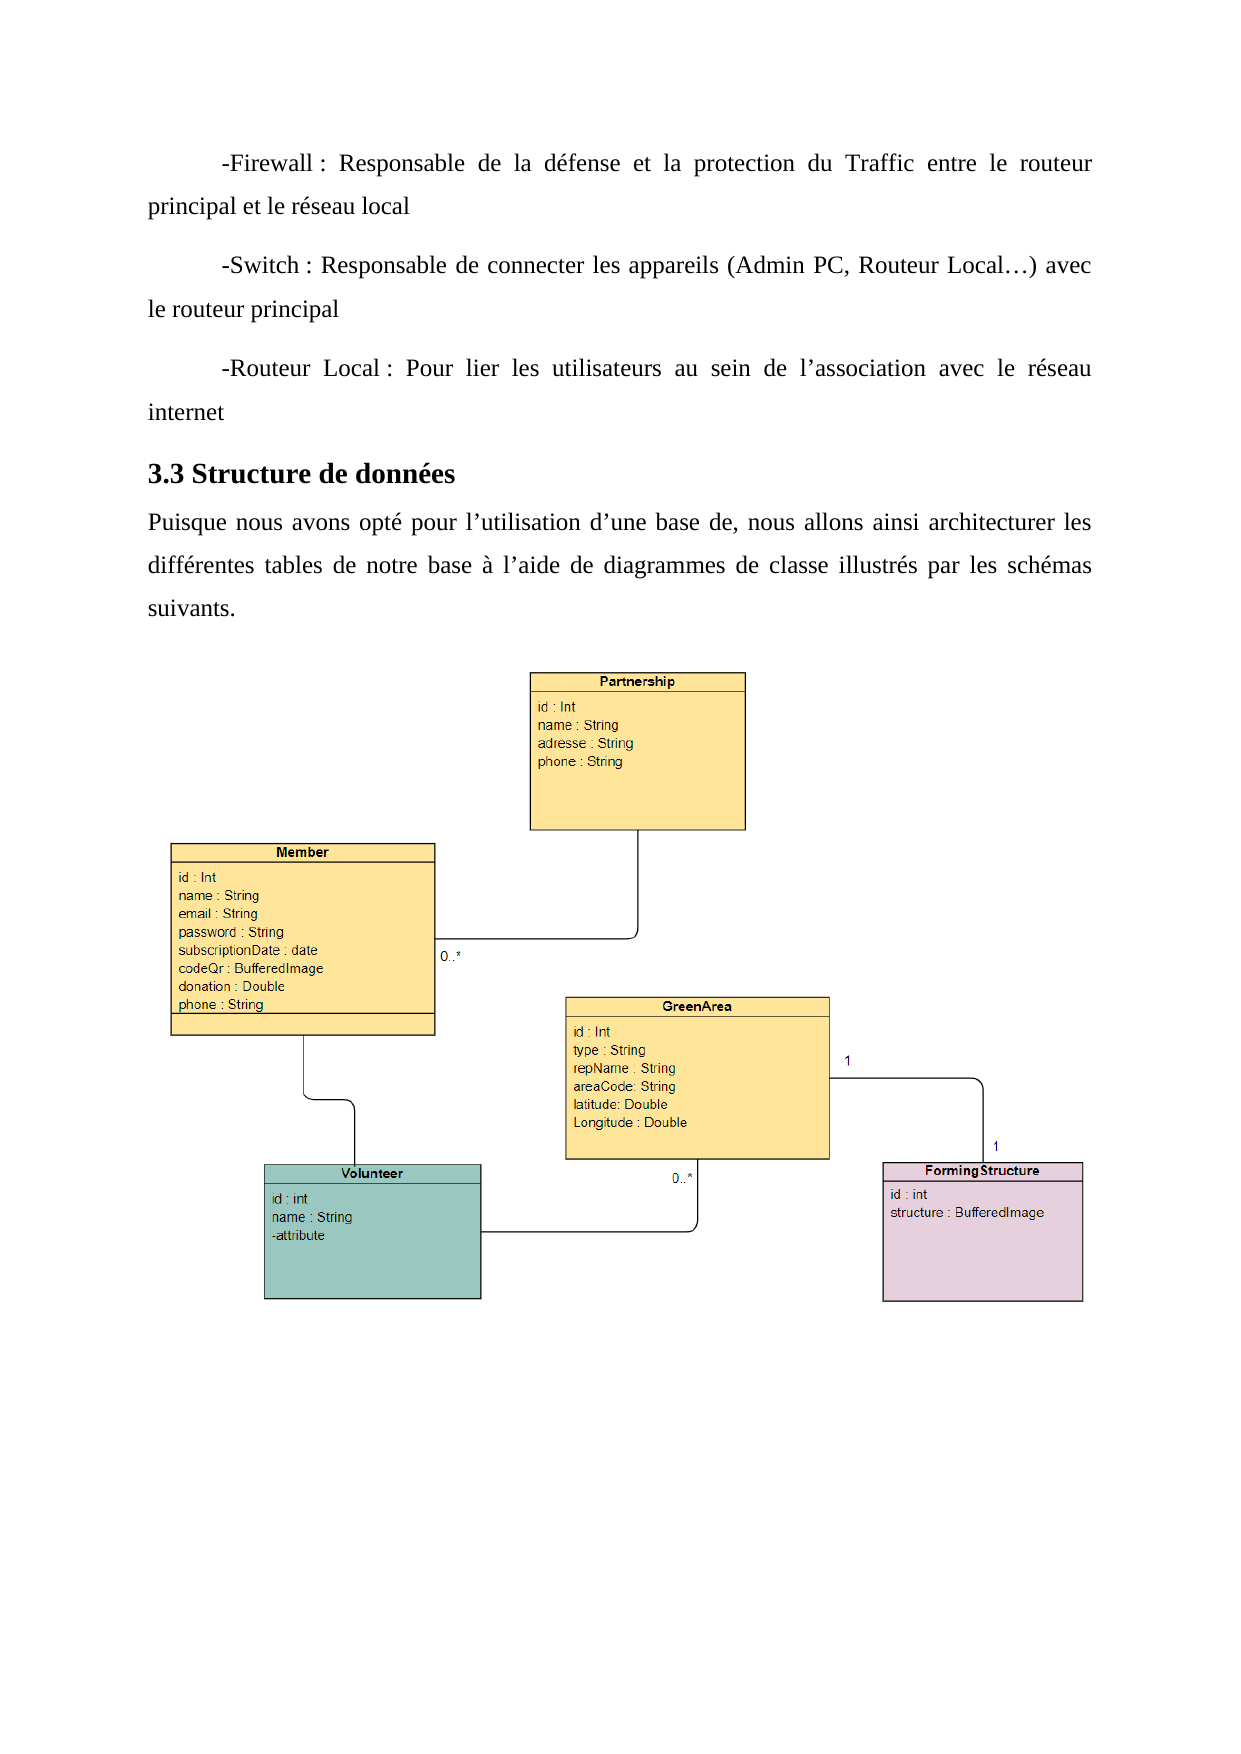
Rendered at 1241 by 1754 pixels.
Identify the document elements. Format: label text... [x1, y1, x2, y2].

text -Routeur Local : Pour lier les utilisateurs au sein de l’association avec le réseau internet [148, 353, 1093, 425]
picture [147, 652, 1093, 1312]
subtitle 3.3 Structure de données [148, 456, 1093, 490]
text Puisque nous avons opté pour l’utilisation d’une base de, nous allons ainsi architecturer les différentes tables de notre base à l’aide de diagrammes de classe illustrés par les schémas suivants. [148, 507, 1093, 622]
text -Firewall : Responsable de la défense et la protection du Traffic entre le routeur principal et le réseau local [148, 148, 1093, 219]
text -Switch : Responsable de connecter les appareils (Admin PC, Routeur Local…) avec le routeur principal [148, 251, 1093, 322]
